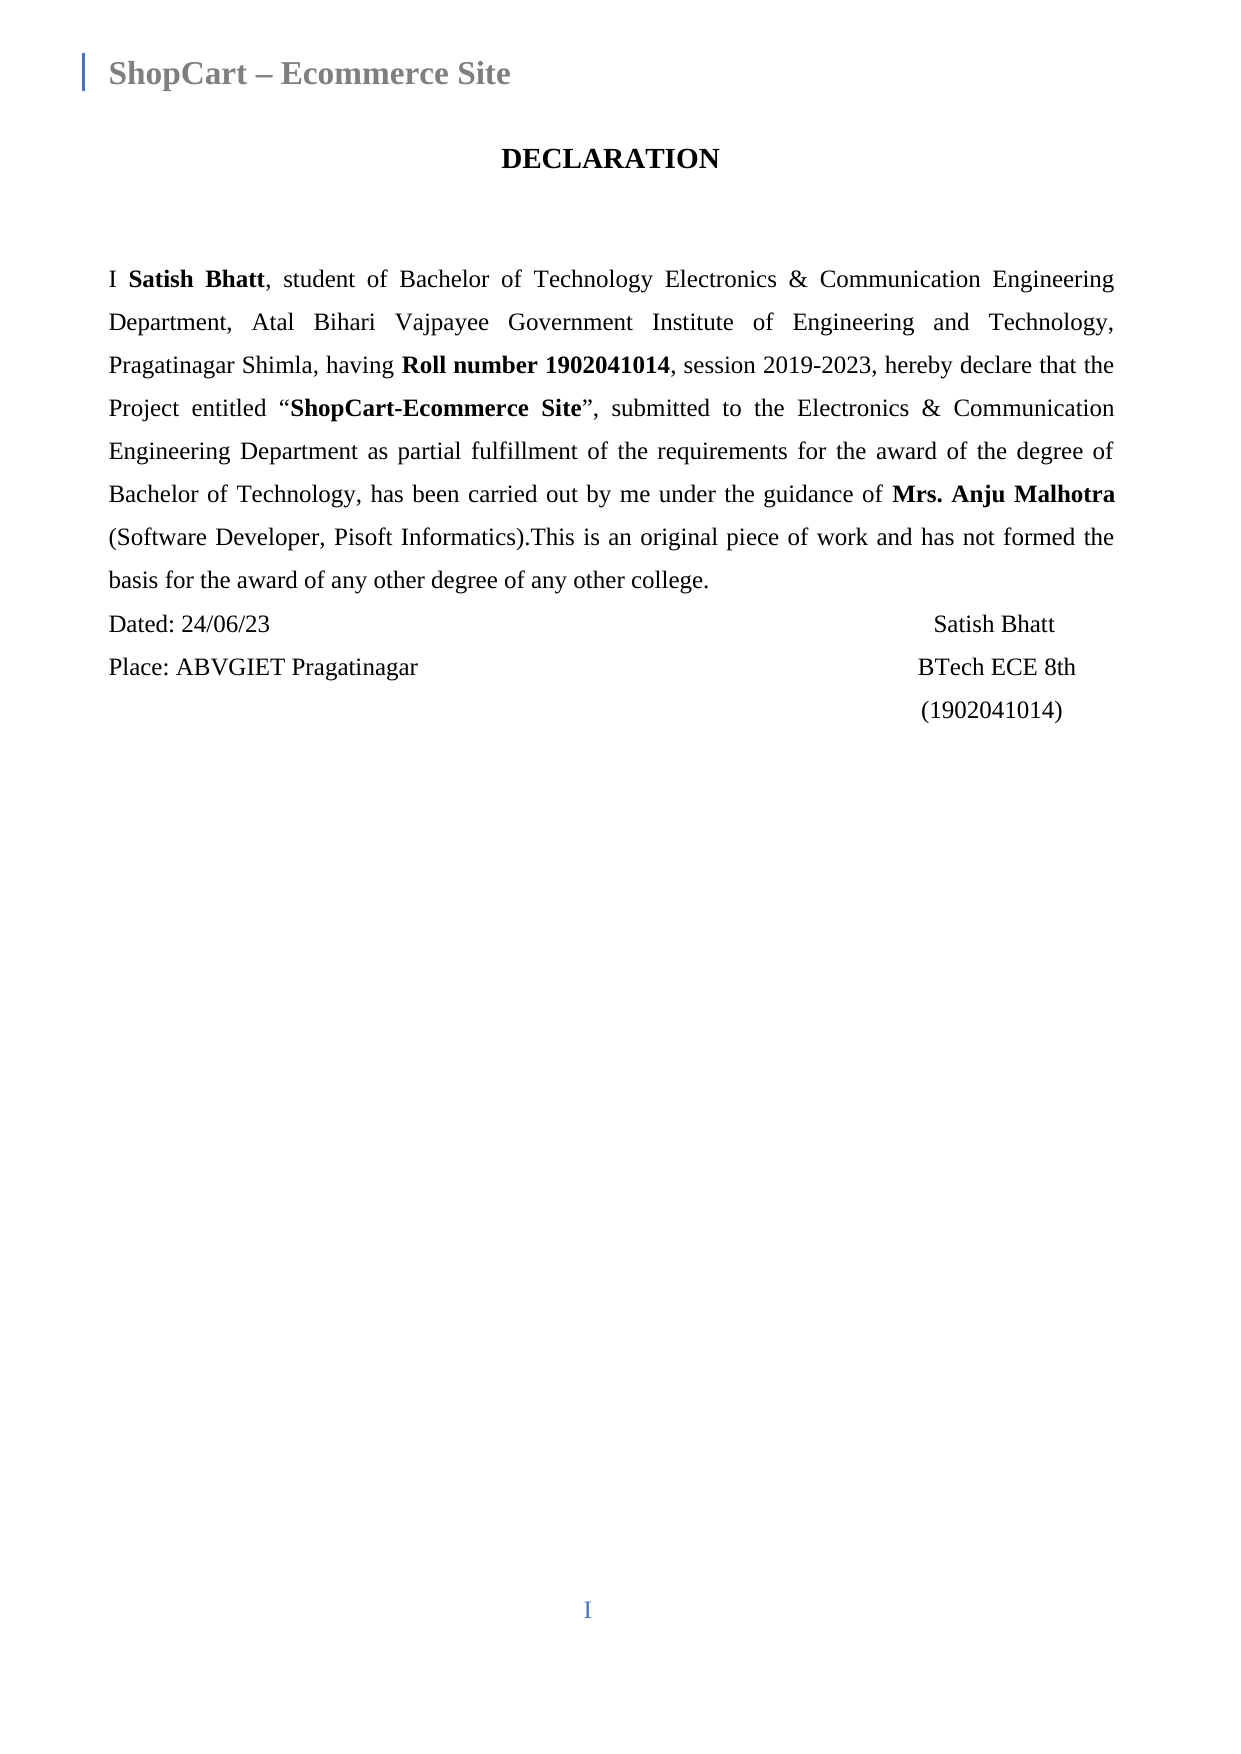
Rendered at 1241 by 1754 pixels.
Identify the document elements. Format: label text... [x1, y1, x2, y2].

text DECLARATION [108, 142, 1112, 175]
text Dated: 24/06/23 Satish Bhatt [108, 609, 1115, 637]
text (1902041014) [108, 695, 1115, 724]
text Place: ABVGIET Pragatinagar BTech ECE 8th [108, 652, 1115, 681]
text I Satish Bhatt, student of Bachelor of Technology Electronics & Communication Engineering Department, Atal Bihari Vajpayee Government Institute of Engineering and Technology, Pragatinagar Shimla, having Roll number 1902041014, session 2019-2023, hereby declare that the Project entitled “ShopCart-Ecommerce Site”, submitted to the Electronics & Communication Engineering Department as partial fulfillment of the requirements for the award of the degree of Bachelor of Technology, has been carried out by me under the guidance of Mrs. Anju Malhotra (Software Developer, Pisoft Informatics).This is an original piece of work and has not formed the basis for the award of any other degree of any other college. [108, 264, 1115, 594]
